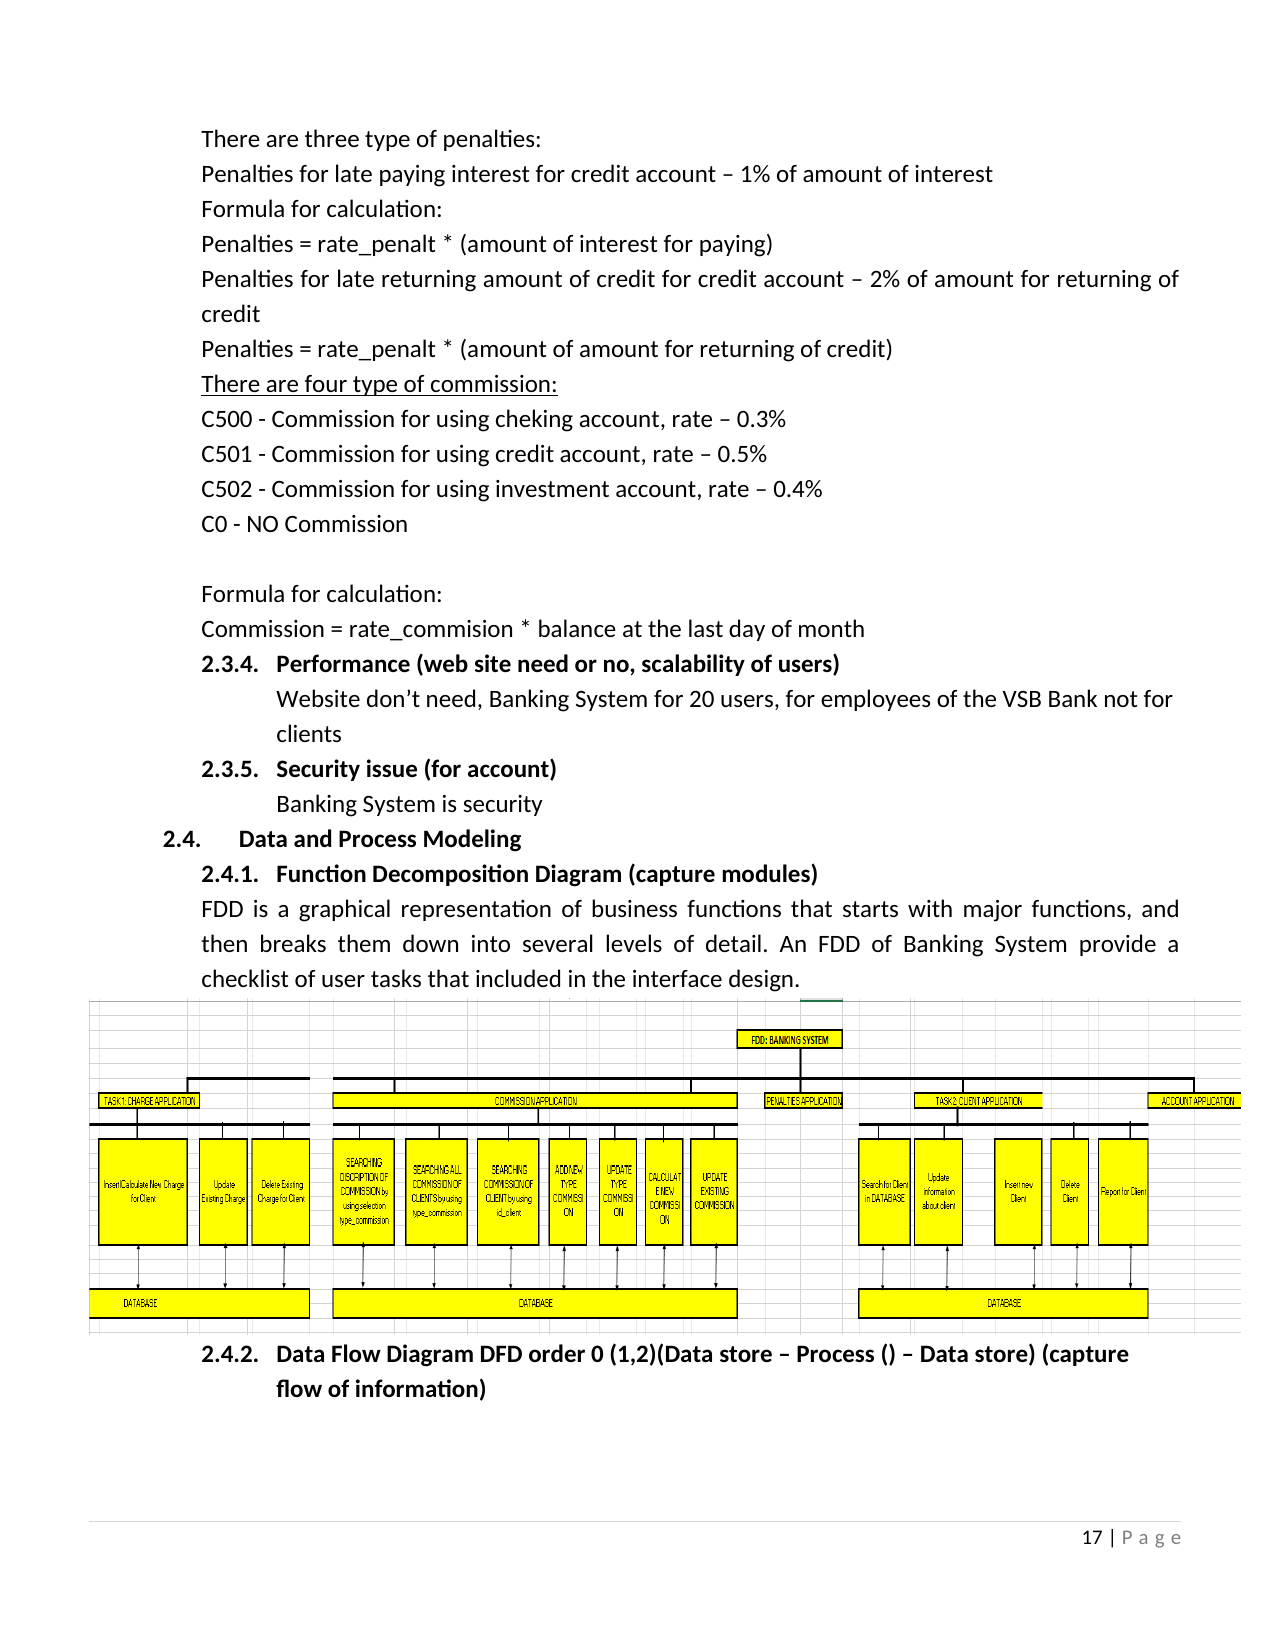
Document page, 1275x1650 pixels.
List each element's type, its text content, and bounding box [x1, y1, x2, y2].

list C0 - NO Commission [201, 509, 1181, 539]
picture [88, 998, 1241, 1335]
list There are three type of penalties: [201, 124, 1181, 154]
list Penalties for late returning amount of credit for credit account – 2% of amount for returning of credit [201, 264, 1181, 329]
list Function Decomposition Diagram (capture modules) [201, 859, 1181, 889]
list C500 - Commission for using cheking account, rate – 0.3% [201, 404, 1181, 434]
list Performance (web site need or no, scalability of users) [201, 649, 1181, 679]
list FDD is a graphical representation of business functions that starts with major functions, and then breaks them down into several levels of detail. An FDD of Banking System provide a checklist of user tasks that included in the interface design. [201, 894, 1181, 994]
list Data and Process Modeling [163, 824, 1181, 854]
list C501 - Commission for using credit account, rate – 0.5% [201, 439, 1181, 469]
list C502 - Commission for using investment account, rate – 0.4% [201, 474, 1181, 504]
list Penalties = rate_penalt * (amount of interest for paying) [201, 229, 1181, 259]
list Penalties = rate_penalt * (amount of amount for returning of credit) [201, 334, 1181, 364]
list Data Flow Diagram DFD order 0 (1,2)(Data store – Process () – Data store) (capture flow of information) [201, 1339, 1181, 1404]
list Banking System is security [276, 789, 1181, 819]
list Formula for calculation: [201, 579, 1181, 609]
list Commission = rate_commision * balance at the last day of month [201, 614, 1181, 644]
list There are four type of commission: [201, 369, 1181, 399]
list Formula for calculation: [201, 194, 1181, 224]
list Security issue (for account) [201, 754, 1181, 784]
list Penalties for late paying interest for credit account – 1% of amount of interest [201, 159, 1181, 189]
list Website don’t need, Banking System for 20 users, for employees of the VSB Bank not for clients [276, 684, 1181, 749]
